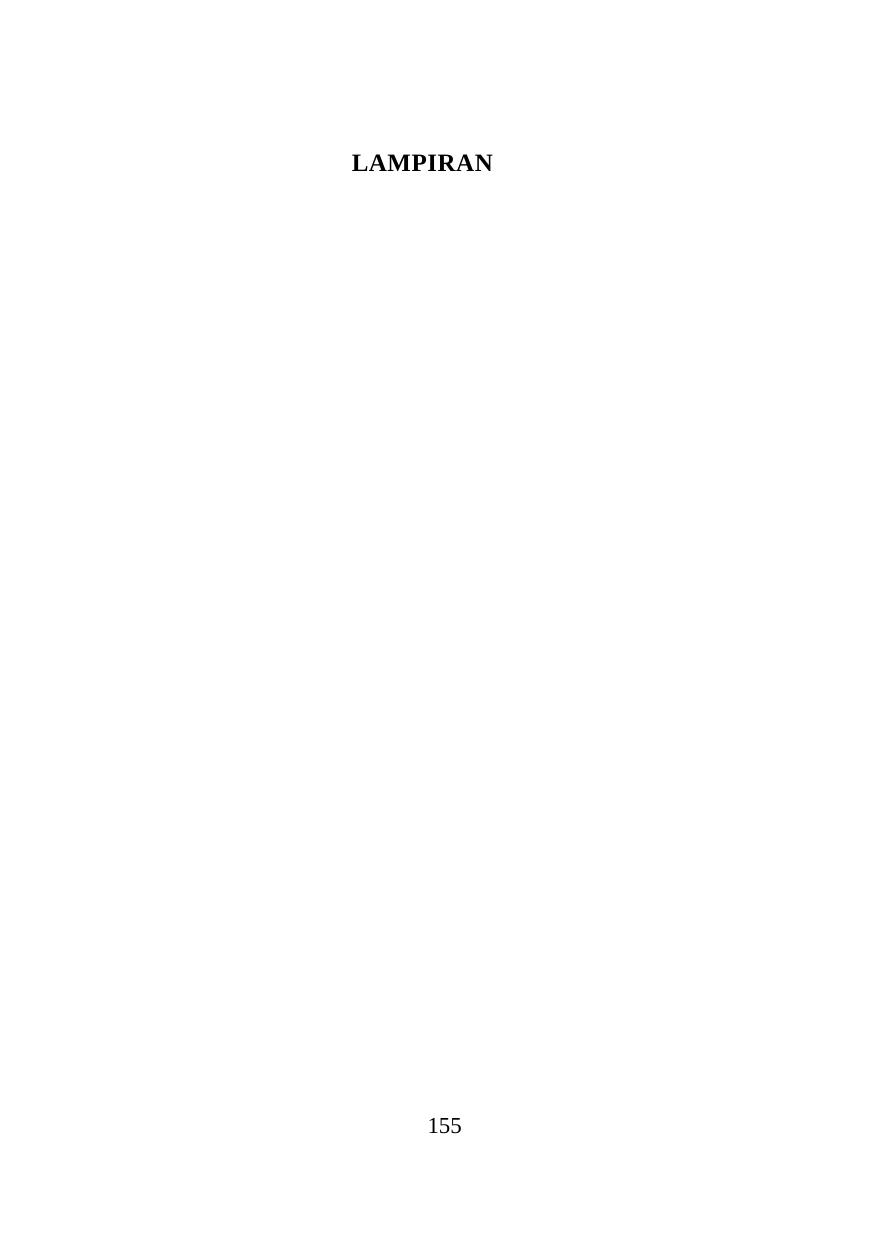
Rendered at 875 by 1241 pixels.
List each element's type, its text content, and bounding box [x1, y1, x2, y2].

subtitle LAMPIRAN [118, 148, 726, 176]
